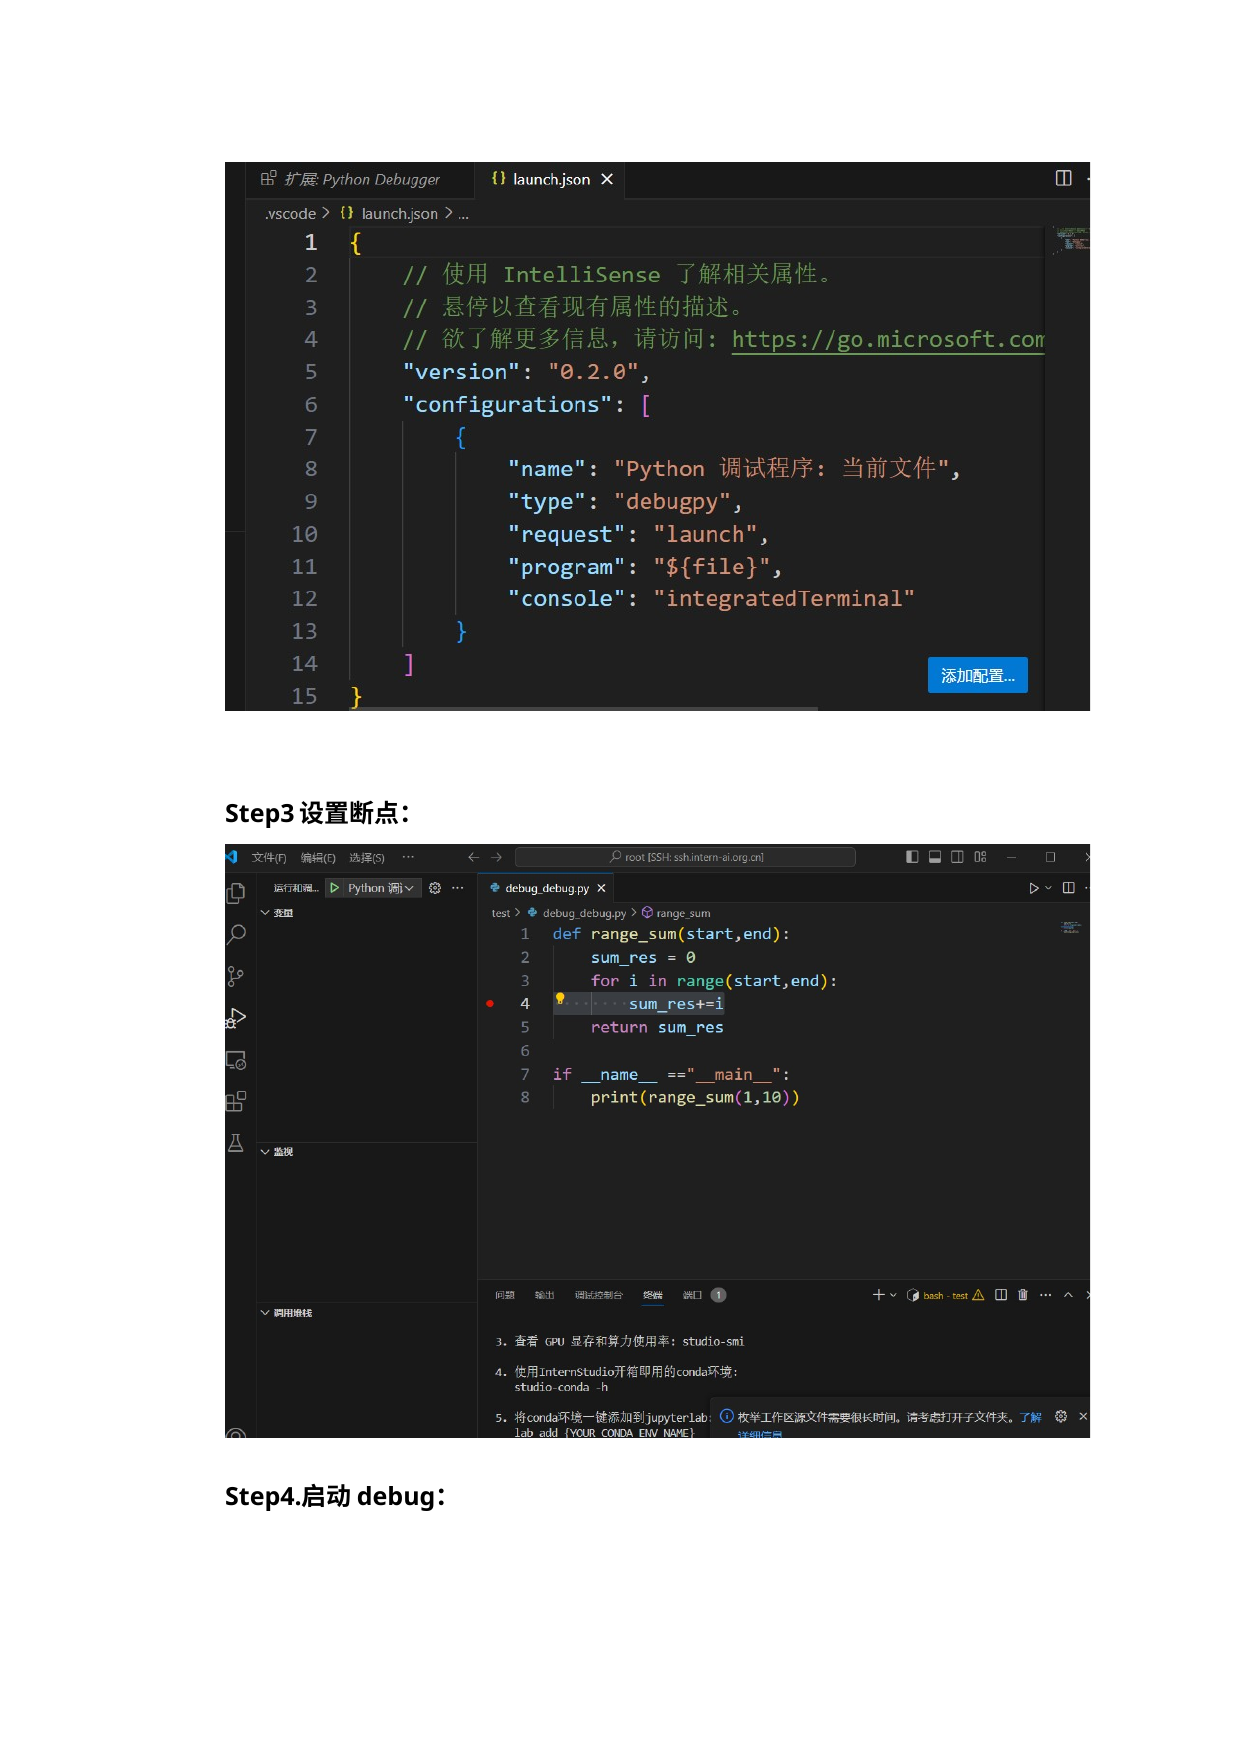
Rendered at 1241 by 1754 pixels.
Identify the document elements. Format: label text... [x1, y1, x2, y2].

text Step4.启动debug： [187, 1462, 1053, 1527]
picture [225, 844, 1091, 1438]
text Step3设置断点： [187, 779, 1053, 844]
picture [225, 162, 1091, 711]
